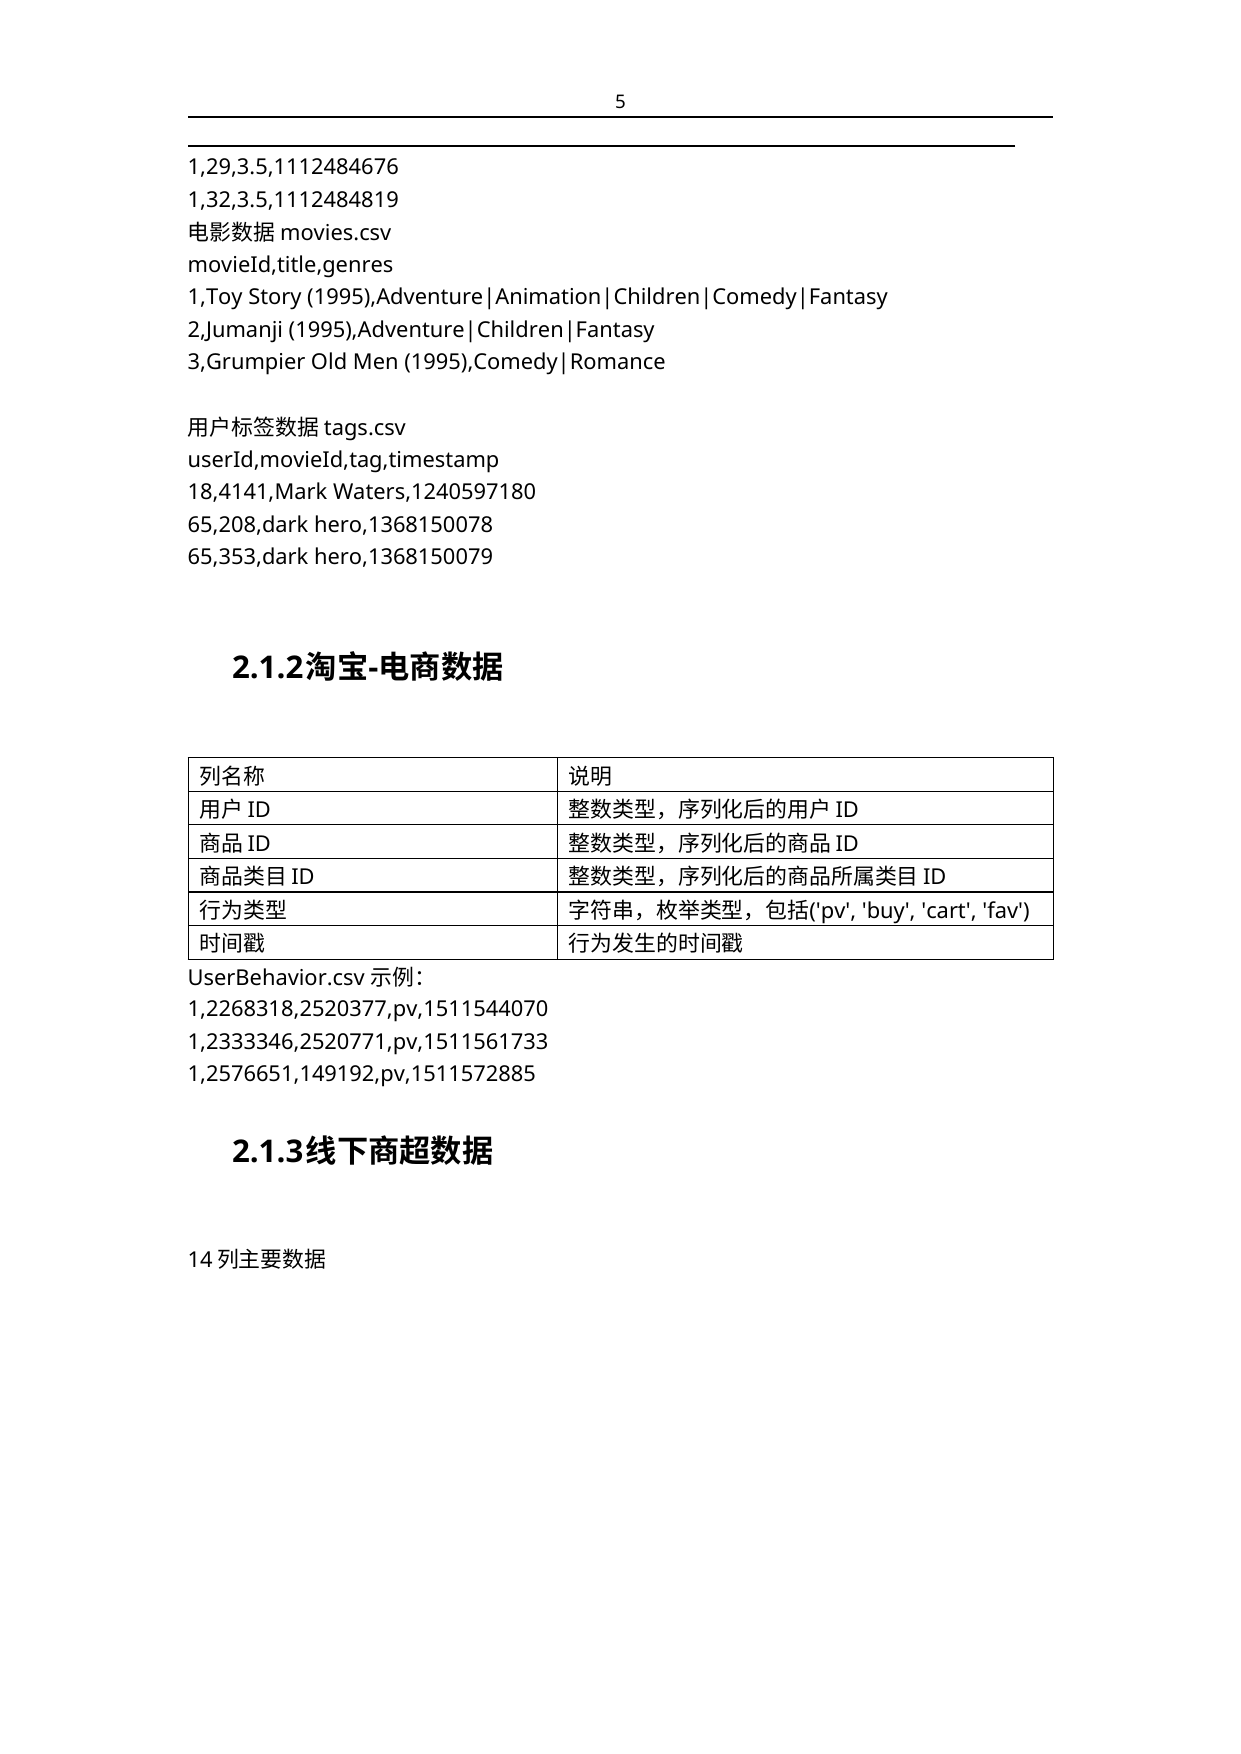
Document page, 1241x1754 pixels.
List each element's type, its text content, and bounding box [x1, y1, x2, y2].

table_cell 用户ID [189, 792, 557, 824]
subtitle 线下商超数据 [232, 1117, 1053, 1182]
table_cell 行为类型 [189, 893, 557, 925]
table_cell 整数类型，序列化后的商品所属类目ID [558, 859, 1053, 891]
text 1,Toy Story (1995),Adventure|Animation|Children|Comedy|Fantasy [187, 280, 1053, 312]
text 电影数据 movies.csv [187, 215, 1053, 247]
table_cell 行为发生的时间戳 [558, 926, 1053, 958]
text movieId,title,genres [187, 247, 1053, 280]
table_cell 时间戳 [189, 926, 557, 958]
text 2,Jumanji (1995),Adventure|Children|Fantasy [187, 312, 1053, 345]
text 1,29,3.5,1112484676 [187, 150, 1053, 182]
table_cell 商品ID [189, 825, 557, 858]
text 65,208,dark hero,1368150078 [187, 507, 1053, 540]
subtitle 淘宝-电商数据 [232, 632, 1053, 697]
table_cell 整数类型，序列化后的商品ID [558, 825, 1053, 858]
table_cell 商品类目ID [189, 859, 557, 891]
table_header 列名称 [189, 758, 557, 791]
text 用户标签数据 tags.csv [187, 410, 1053, 442]
text UserBehavior.csv 示例： [187, 960, 1053, 992]
text 1,2268318,2520377,pv,1511544070 [187, 992, 1053, 1024]
text 1,2333346,2520771,pv,1511561733 [187, 1024, 1053, 1057]
table_cell 整数类型，序列化后的用户ID [558, 792, 1053, 824]
text userId,movieId,tag,timestamp [187, 442, 1053, 475]
text 1,32,3.5,1112484819 [187, 182, 1053, 215]
table_cell 字符串，枚举类型，包括('pv', 'buy', 'cart', 'fav') [558, 893, 1053, 925]
table_header 说明 [558, 758, 1053, 791]
text 18,4141,Mark Waters,1240597180 [187, 475, 1053, 507]
text 65,353,dark hero,1368150079 [187, 540, 1053, 572]
text 14列主要数据 [187, 1242, 1053, 1274]
text 3,Grumpier Old Men (1995),Comedy|Romance [187, 345, 1053, 377]
text 1,2576651,149192,pv,1511572885 [187, 1057, 1053, 1089]
